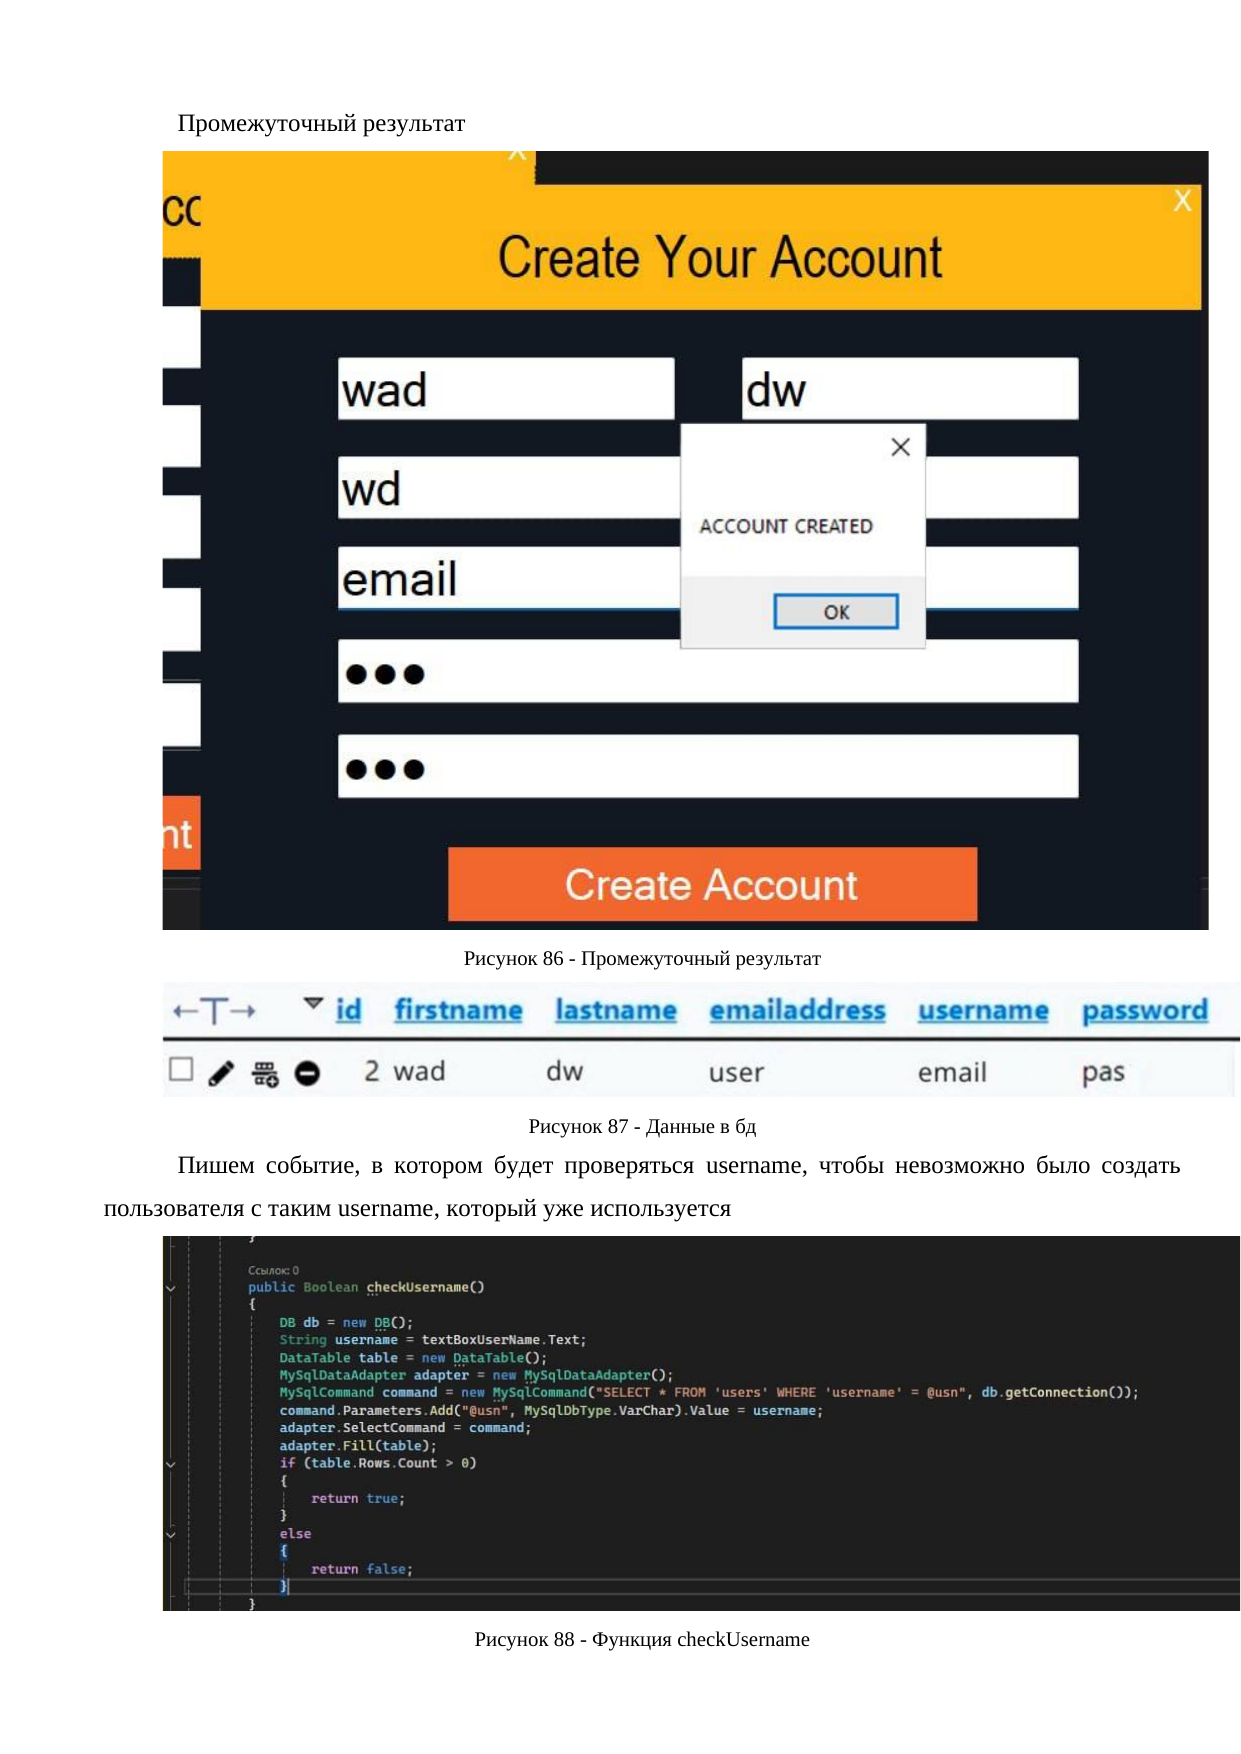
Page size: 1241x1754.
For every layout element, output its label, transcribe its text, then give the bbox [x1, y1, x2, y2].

text Промежуточный результат [103, 108, 1181, 137]
picture [162, 982, 1241, 1097]
picture [162, 1236, 1241, 1611]
picture [162, 151, 1209, 930]
text Пишем событие, в котором будет проверяться username, чтобы невозможно было создать пользователя с таким username, который уже используется [103, 1150, 1181, 1222]
